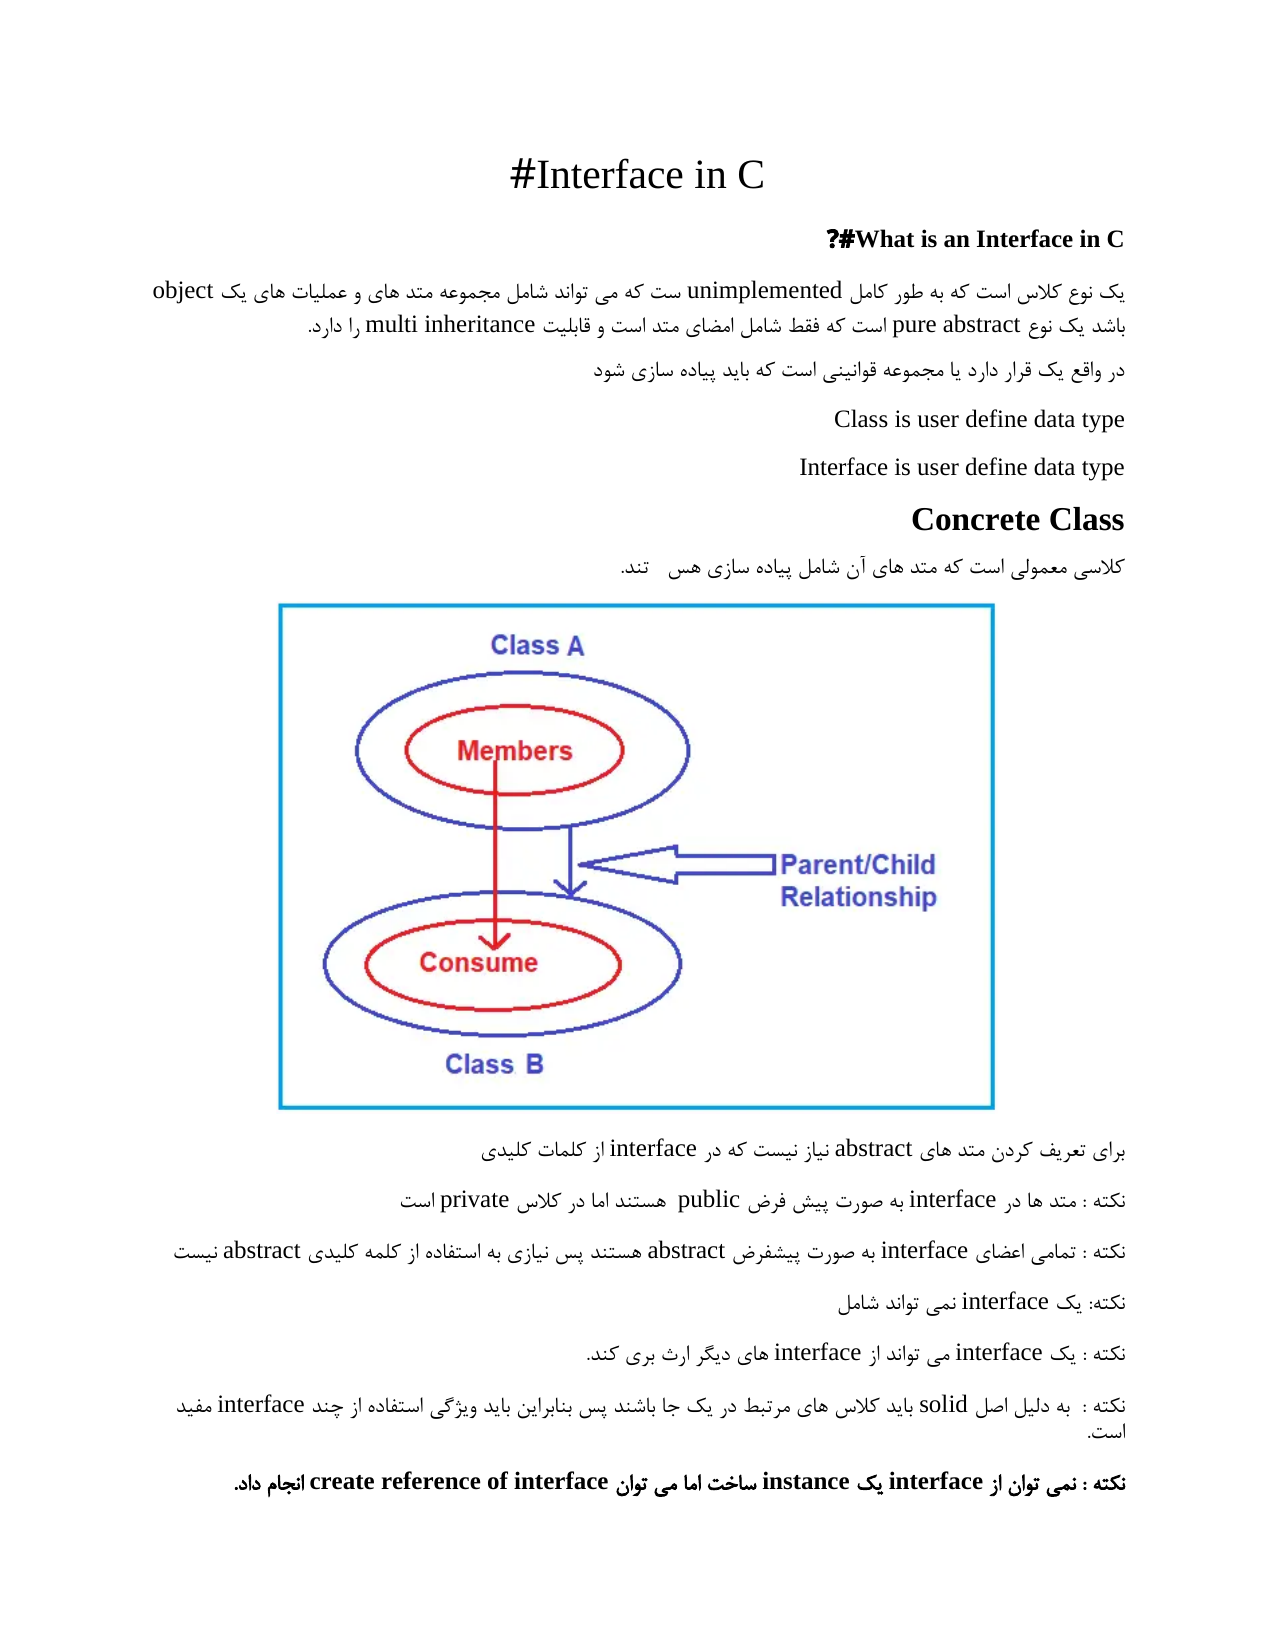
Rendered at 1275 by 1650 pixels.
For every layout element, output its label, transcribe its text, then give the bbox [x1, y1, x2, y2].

text نکته : تمامی اعضای interface به صورت پیشفرض abstract هستند پس نیازی به استفاده از کلمه کلیدی abstract نیست [150, 1235, 1125, 1267]
text یک نوع کلاس است که به طور کامل unimplemented ست که می تواند شامل مجموعه متد های و عملیات های یک object باشد یک نوع pure abstract است که فقط شامل امضای متد است و قابلیت multi inheritance را دارد. [150, 275, 1125, 341]
text نکته : یک interface می تواند از interface های دیگر ارث بری کند. [150, 1337, 1125, 1369]
text نکته: یک interface نمی تواند شامل [150, 1286, 1125, 1318]
text برای تعریف کردن متد های abstract نیاز نیست که در interface از کلمات کلیدی [150, 1133, 1125, 1165]
text Concrete Class [150, 499, 1125, 538]
text Class is user define data type [150, 404, 1125, 433]
text در واقع یک قرار دارد یا مجموعه قوانینی است که باید پیاده سازی شود [150, 360, 1125, 385]
text What is an Interface in C#? [150, 224, 1125, 256]
text نکته : به دلیل اصل solid باید کلاس های مرتبط در یک جا باشند پس بنابراین باید ویژگی استفاده از چند interface مفید است. [150, 1389, 1125, 1448]
text نکته : متد ها در interface به صورت پیش فرض public هستند اما در کلاس private است [150, 1184, 1125, 1216]
text Interface is user define data type [150, 452, 1125, 481]
text نکته : نمی توان از interface یک instance ساخت اما می توان create reference of interface انجام داد. [150, 1466, 1125, 1498]
text Interface in C# [150, 150, 1125, 203]
text کلاسی معمولی است که متد های آن شامل پیاده سازی هس تند. [150, 557, 1125, 582]
picture [276, 601, 999, 1114]
